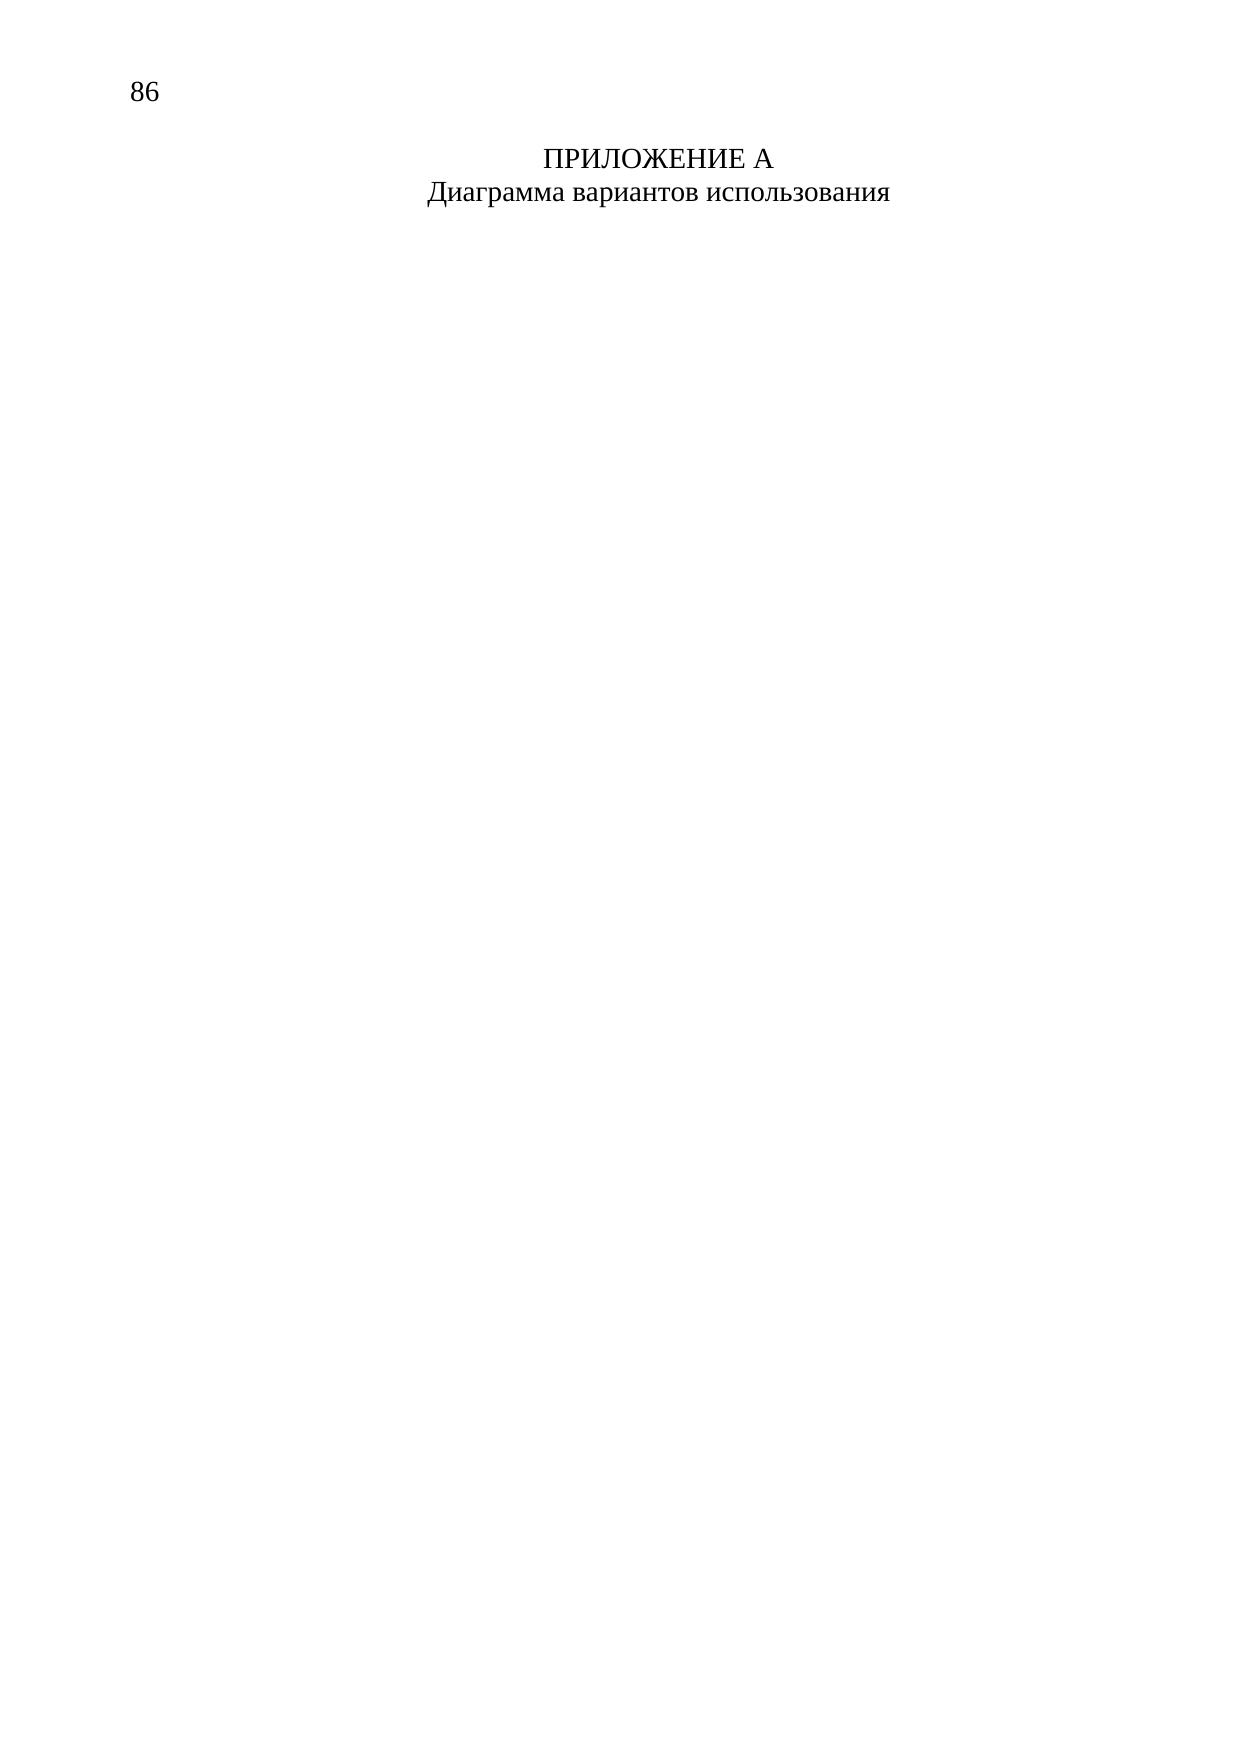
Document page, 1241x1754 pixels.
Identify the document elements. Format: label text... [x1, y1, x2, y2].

list Диаграмма вариантов использования [130, 174, 1187, 208]
list ПРИЛОЖЕНИЕ А [130, 141, 1187, 174]
